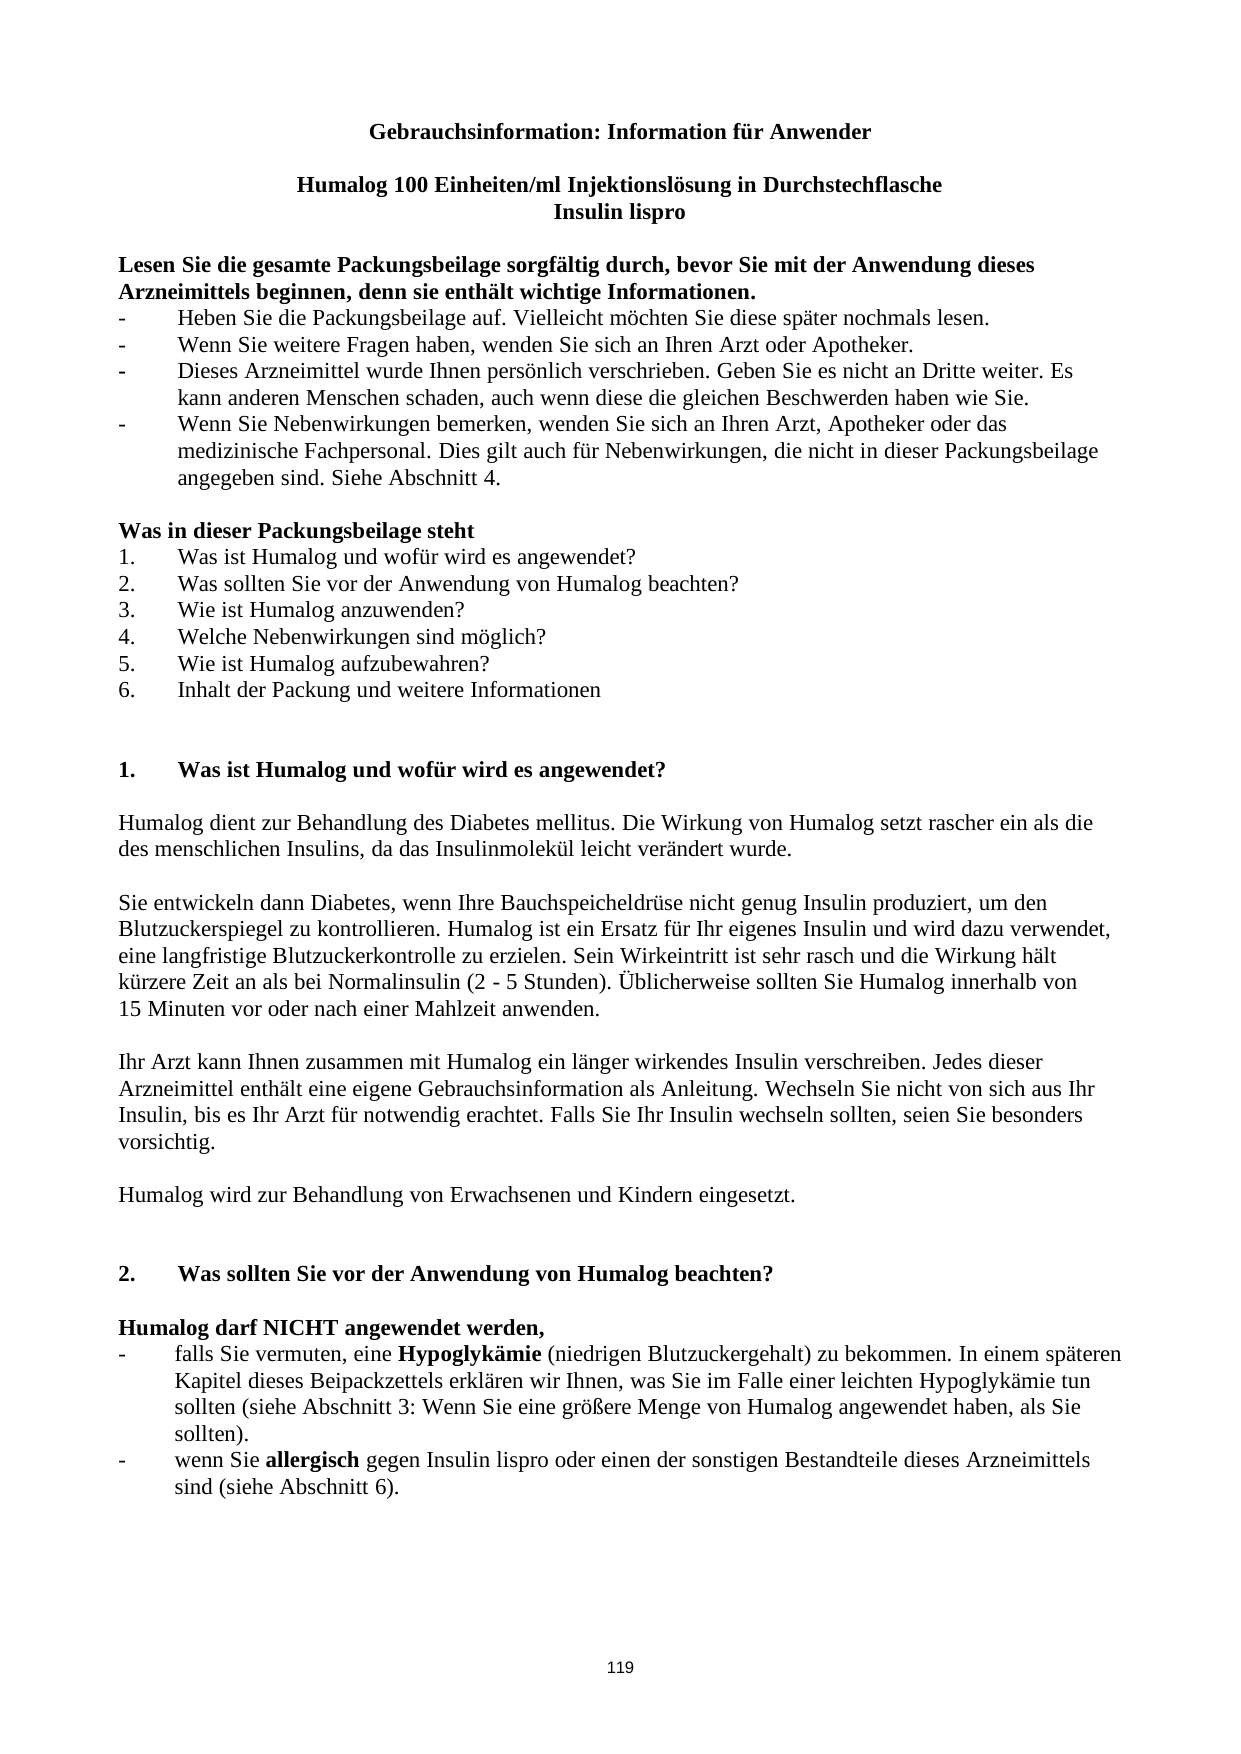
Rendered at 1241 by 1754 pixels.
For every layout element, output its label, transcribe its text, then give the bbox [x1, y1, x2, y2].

list Humalog darf NICHT angewendet werden, [118, 1313, 1122, 1340]
list Humalog wird zur Behandlung von Erwachsenen und Kindern eingesetzt. [118, 1181, 1121, 1207]
list Sie entwickeln dann Diabetes, wenn Ihre Bauchspeicheldrüse nicht genug Insulin produziert, um den Blutzuckerspiegel zu kontrollieren. Humalog ist ein Ersatz für Ihr eigenes Insulin und wird dazu verwendet, eine langfristige Blutzuckerkontrolle zu erzielen. Sein Wirkeintritt ist sehr rasch und die Wirkung hält kürzere Zeit an als bei Normalinsulin (2 - 5 Stunden). Üblicherweise sollten Sie Humalog innerhalb von 15 Minuten vor oder nach einer Mahlzeit anwenden. [118, 888, 1121, 1021]
list falls Sie vermuten, eine Hypoglykämie (niedrigen Blutzuckergehalt) zu bekommen. In einem späteren Kapitel dieses Beipackzettels erklären wir Ihnen, was Sie im Falle einer leichten Hypoglykämie tun sollten (siehe Abschnitt 3: Wenn Sie eine größere Menge von Humalog angewendet haben, als Sie sollten). [118, 1340, 1122, 1446]
list 5. Wie ist Humalog aufzubewahren? [118, 649, 1125, 676]
list Heben Sie die Packungsbeilage auf. Vielleicht möchten Sie diese später nochmals lesen. [118, 304, 1122, 331]
list 3. Wie ist Humalog anzuwenden? [118, 596, 1125, 623]
list 1. Was ist Humalog und wofür wird es angewendet? [118, 756, 1122, 782]
list wenn Sie allergisch gegen Insulin lispro oder einen der sonstigen Bestandteile dieses Arzneimittels sind (siehe Abschnitt 6). [118, 1446, 1122, 1499]
list Ihr Arzt kann Ihnen zusammen mit Humalog ein länger wirkendes Insulin verschreiben. Jedes dieser Arzneimittel enthält eine eigene Gebrauchsinformation als Anleitung. Wechseln Sie nicht von sich aus Ihr Insulin, bis es Ihr Arzt für notwendig erachtet. Falls Sie Ihr Insulin wechseln sollten, seien Sie besonders vorsichtig. [118, 1048, 1121, 1154]
list 6. Inhalt der Packung und weitere Informationen [118, 676, 1125, 702]
list Humalog dient zur Behandlung des Diabetes mellitus. Die Wirkung von Humalog setzt rascher ein als die des menschlichen Insulins, da das Insulinmolekül leicht verändert wurde. [118, 809, 1121, 862]
list Wenn Sie weitere Fragen haben, wenden Sie sich an Ihren Arzt oder Apotheker. [118, 331, 1122, 357]
list Dieses Arzneimittel wurde Ihnen persönlich verschrieben. Geben Sie es nicht an Dritte weiter. Es kann anderen Menschen schaden, auch wenn diese die gleichen Beschwerden haben wie Sie. [118, 357, 1122, 410]
list Wenn Sie Nebenwirkungen bemerken, wenden Sie sich an Ihren Arzt, Apotheker oder das medizinische Fachpersonal. Dies gilt auch für Nebenwirkungen, die nicht in dieser Packungsbeilage angegeben sind. Siehe Abschnitt 4. [118, 410, 1122, 490]
list 2. Was sollten Sie vor der Anwendung von Humalog beachten? [118, 1260, 1122, 1287]
text Lesen Sie die gesamte Packungsbeilage sorgfältig durch, bevor Sie mit der Anwendung dieses Arzneimittels beginnen, denn sie enthält wichtige Informationen. [118, 251, 1122, 304]
list Humalog 100 Einheiten/ml Injektionslösung in Durchstechflasche [118, 171, 1121, 198]
text Gebrauchsinformation: Information für Anwender [118, 118, 1122, 145]
list 4. Welche Nebenwirkungen sind möglich? [118, 623, 1125, 649]
list 2. Was sollten Sie vor der Anwendung von Humalog beachten? [118, 570, 1125, 596]
list Was in dieser Packungsbeilage steht [118, 517, 1122, 543]
list Insulin lispro [118, 198, 1121, 224]
list 1. Was ist Humalog und wofür wird es angewendet? [118, 543, 1125, 570]
